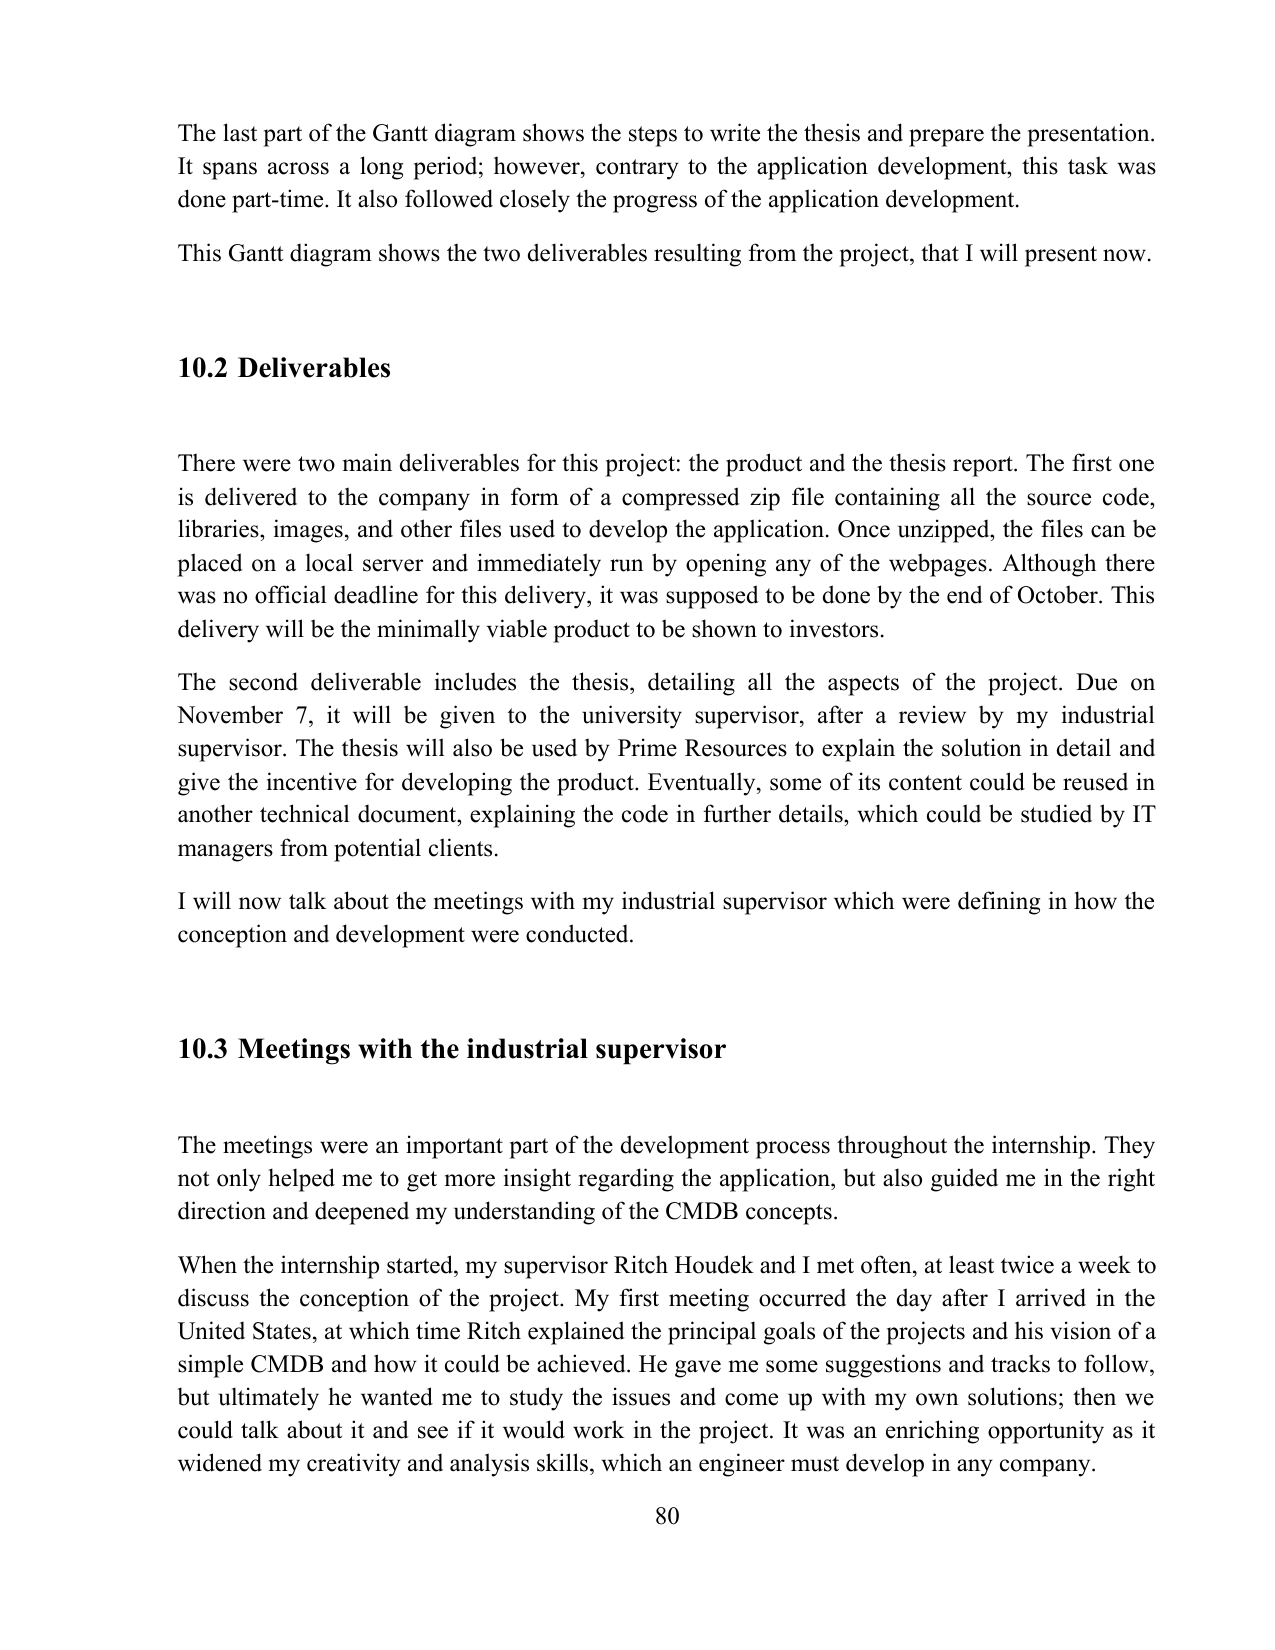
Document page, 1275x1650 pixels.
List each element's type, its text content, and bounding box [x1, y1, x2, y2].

subtitle Meetings with the industrial supervisor [177, 1031, 1157, 1065]
text When the internship started, my supervisor Ritch Houdek and I met often, at least twice a week to discuss the conception of the project. My first meeting occurred the day after I arrived in the United States, at which time Ritch explained the principal goals of the projects and his vision of a simple CMDB and how it could be achieved. He gave me some suggestions and tracks to follow, but ultimately he wanted me to study the issues and come up with my own solutions; then we could talk about it and see if it would work in the project. It was an enriching opportunity as it widened my creativity and analysis skills, which an engineer must develop in any company. [177, 1250, 1157, 1477]
subtitle Deliverables [177, 350, 1157, 383]
text I will now talk about the meetings with my industrial supervisor which were defining in how the conception and development were conducted. [177, 886, 1157, 948]
text The meetings were an important part of the development process throughout the internship. They not only helped me to get more insight regarding the application, but also guided me in the right direction and deepened my understanding of the CMDB concepts. [177, 1130, 1157, 1225]
text The second deliverable includes the thesis, detailing all the aspects of the project. Due on November 7, it will be given to the university supervisor, after a review by my industrial supervisor. The thesis will also be used by Prime Resources to explain the solution in detail and give the incentive for developing the product. Eventually, some of its content could be reused in another technical document, explaining the code in further details, which could be studied by IT managers from potential clients. [177, 667, 1157, 861]
text This Gantt diagram shows the two deliverables resulting from the project, that I will present now. [177, 238, 1157, 267]
text There were two main deliverables for this project: the product and the thesis report. The first one is delivered to the company in form of a compressed zip file containing all the source code, libraries, images, and other files used to develop the application. Once unzipped, the files can be placed on a local server and immediately run by opening any of the webpages. Although there was no official deadline for this delivery, it was supposed to be done by the end of October. This delivery will be the minimally viable product to be shown to investors. [177, 448, 1157, 642]
text The last part of the Gantt diagram shows the steps to write the thesis and prepare the presentation. It spans across a long period; however, contrary to the application development, this task was done part-time. It also followed closely the progress of the application development. [177, 118, 1157, 213]
